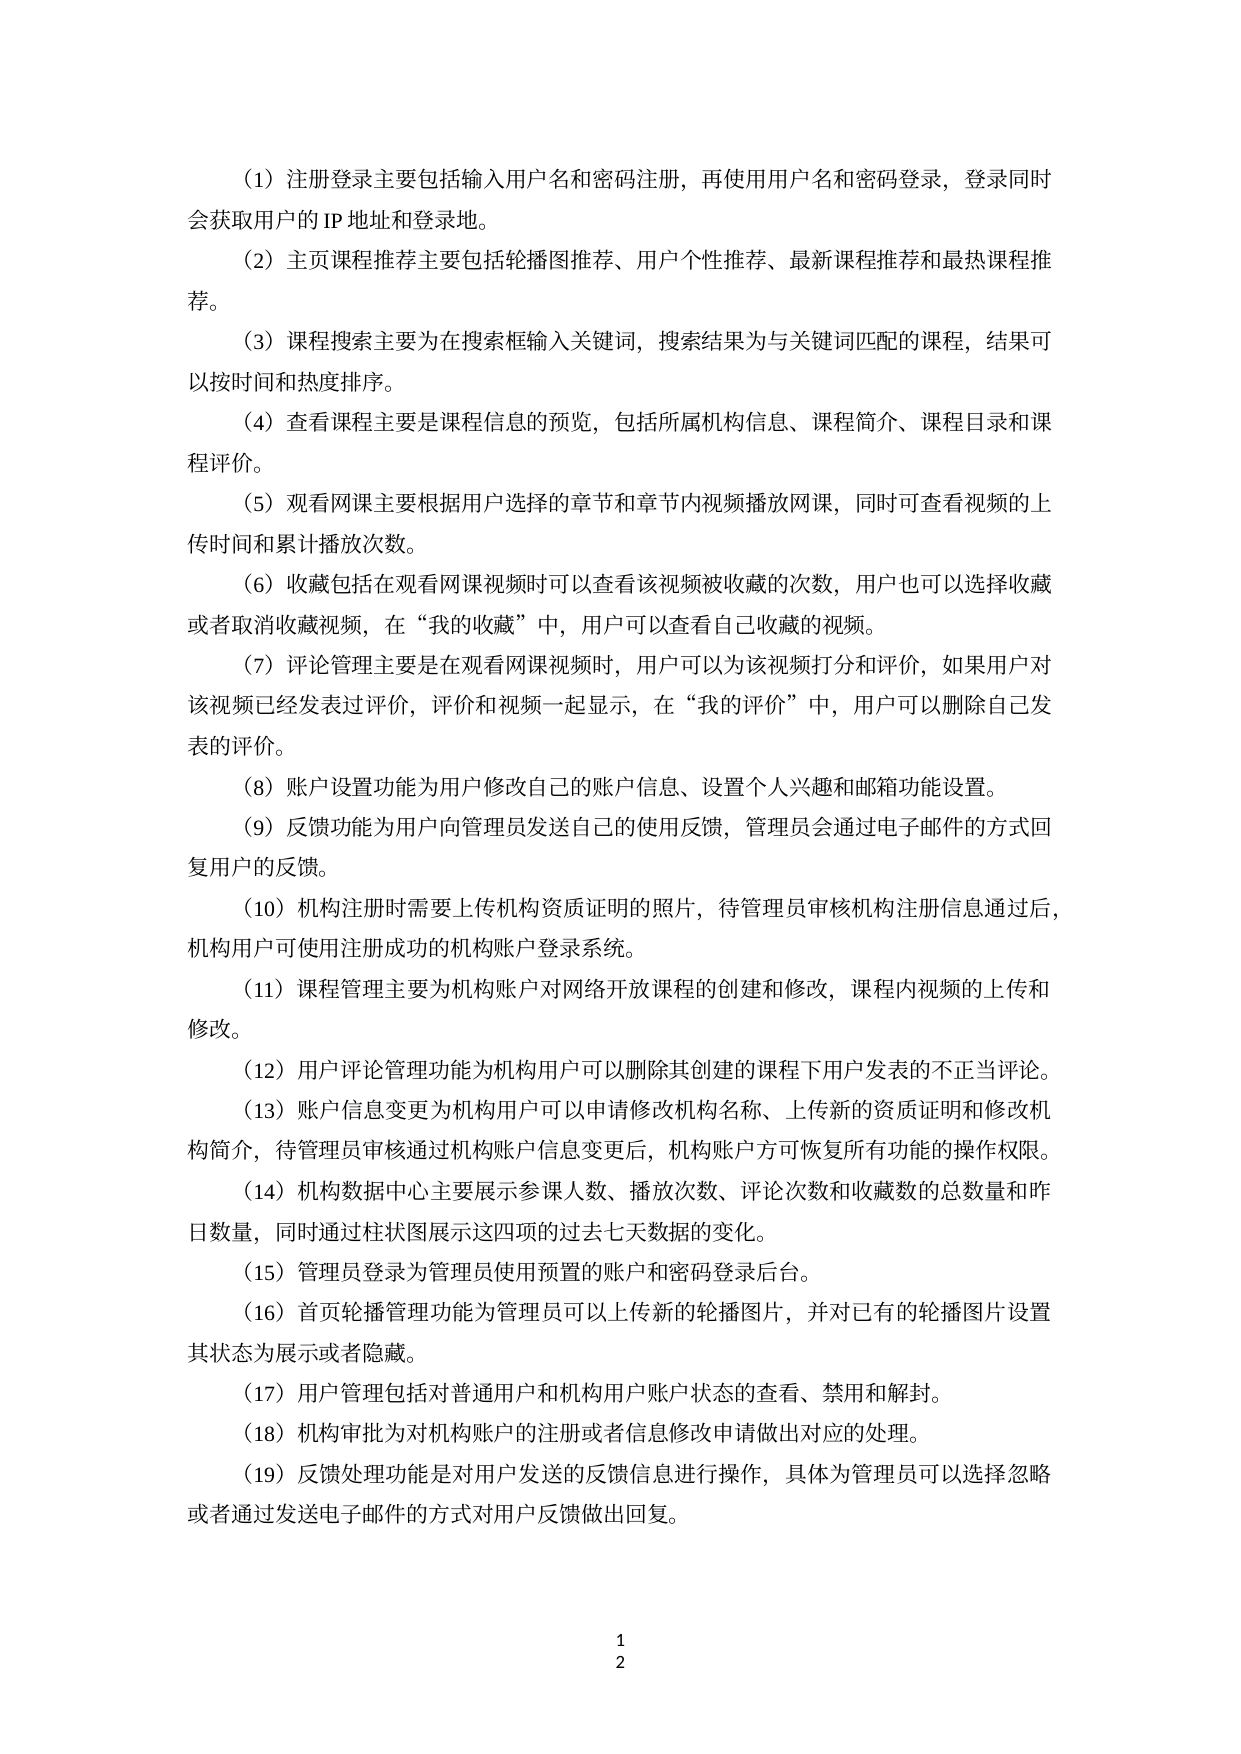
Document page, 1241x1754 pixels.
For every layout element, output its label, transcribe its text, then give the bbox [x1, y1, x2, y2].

list 机构数据中心主要展示参课人数、播放次数、评论次数和收藏数的总数量和昨日数量，同时通过柱状图展示这四项的过去七天数据的变化。 [187, 1173, 1053, 1247]
list 机构审批为对机构账户的注册或者信息修改申请做出对应的处理。 [187, 1416, 1053, 1448]
list 收藏包括在观看网课视频时可以查看该视频被收藏的次数，用户也可以选择收藏或者取消收藏视频，在“我的收藏”中，用户可以查看自己收藏的视频。 [187, 567, 1053, 640]
list 用户评论管理功能为机构用户可以删除其创建的课程下用户发表的不正当评论。 [187, 1052, 1053, 1085]
list 反馈功能为用户向管理员发送自己的使用反馈，管理员会通过电子邮件的方式回复用户的反馈。 [187, 809, 1053, 883]
list 查看课程主要是课程信息的预览，包括所属机构信息、课程简介、课程目录和课程评价。 [187, 405, 1053, 478]
list 课程搜索主要为在搜索框输入关键词，搜索结果为与关键词匹配的课程，结果可以按时间和热度排序。 [187, 324, 1053, 397]
list 评论管理主要是在观看网课视频时，用户可以为该视频打分和评价，如果用户对该视频已经发表过评价，评价和视频一起显示，在“我的评价”中，用户可以删除自己发表的评价。 [187, 648, 1053, 761]
list 账户信息变更为机构用户可以申请修改机构名称、上传新的资质证明和修改机构简介，待管理员审核通过机构账户信息变更后，机构账户方可恢复所有功能的操作权限。 [187, 1093, 1053, 1166]
list 用户管理包括对普通用户和机构用户账户状态的查看、禁用和解封。 [187, 1376, 1053, 1408]
list 课程管理主要为机构账户对网络开放课程的创建和修改，课程内视频的上传和修改。 [187, 971, 1053, 1044]
list 首页轮播管理功能为管理员可以上传新的轮播图片，并对已有的轮播图片设置其状态为展示或者隐藏。 [187, 1295, 1053, 1368]
list 观看网课主要根据用户选择的章节和章节内视频播放网课，同时可查看视频的上传时间和累计播放次数。 [187, 486, 1053, 559]
list 账户设置功能为用户修改自己的账户信息、设置个人兴趣和邮箱功能设置。 [187, 769, 1053, 802]
list 反馈处理功能是对用户发送的反馈信息进行操作，具体为管理员可以选择忽略或者通过发送电子邮件的方式对用户反馈做出回复。 [187, 1456, 1053, 1529]
list 注册登录主要包括输入用户名和密码注册，再使用用户名和密码登录，登录同时会获取用户的IP地址和登录地。 [187, 162, 1053, 235]
list 主页课程推荐主要包括轮播图推荐、用户个性推荐、最新课程推荐和最热课程推荐。 [187, 243, 1053, 316]
list 机构注册时需要上传机构资质证明的照片，待管理员审核机构注册信息通过后，机构用户可使用注册成功的机构账户登录系统。 [187, 890, 1053, 963]
list 管理员登录为管理员使用预置的账户和密码登录后台。 [187, 1254, 1053, 1287]
